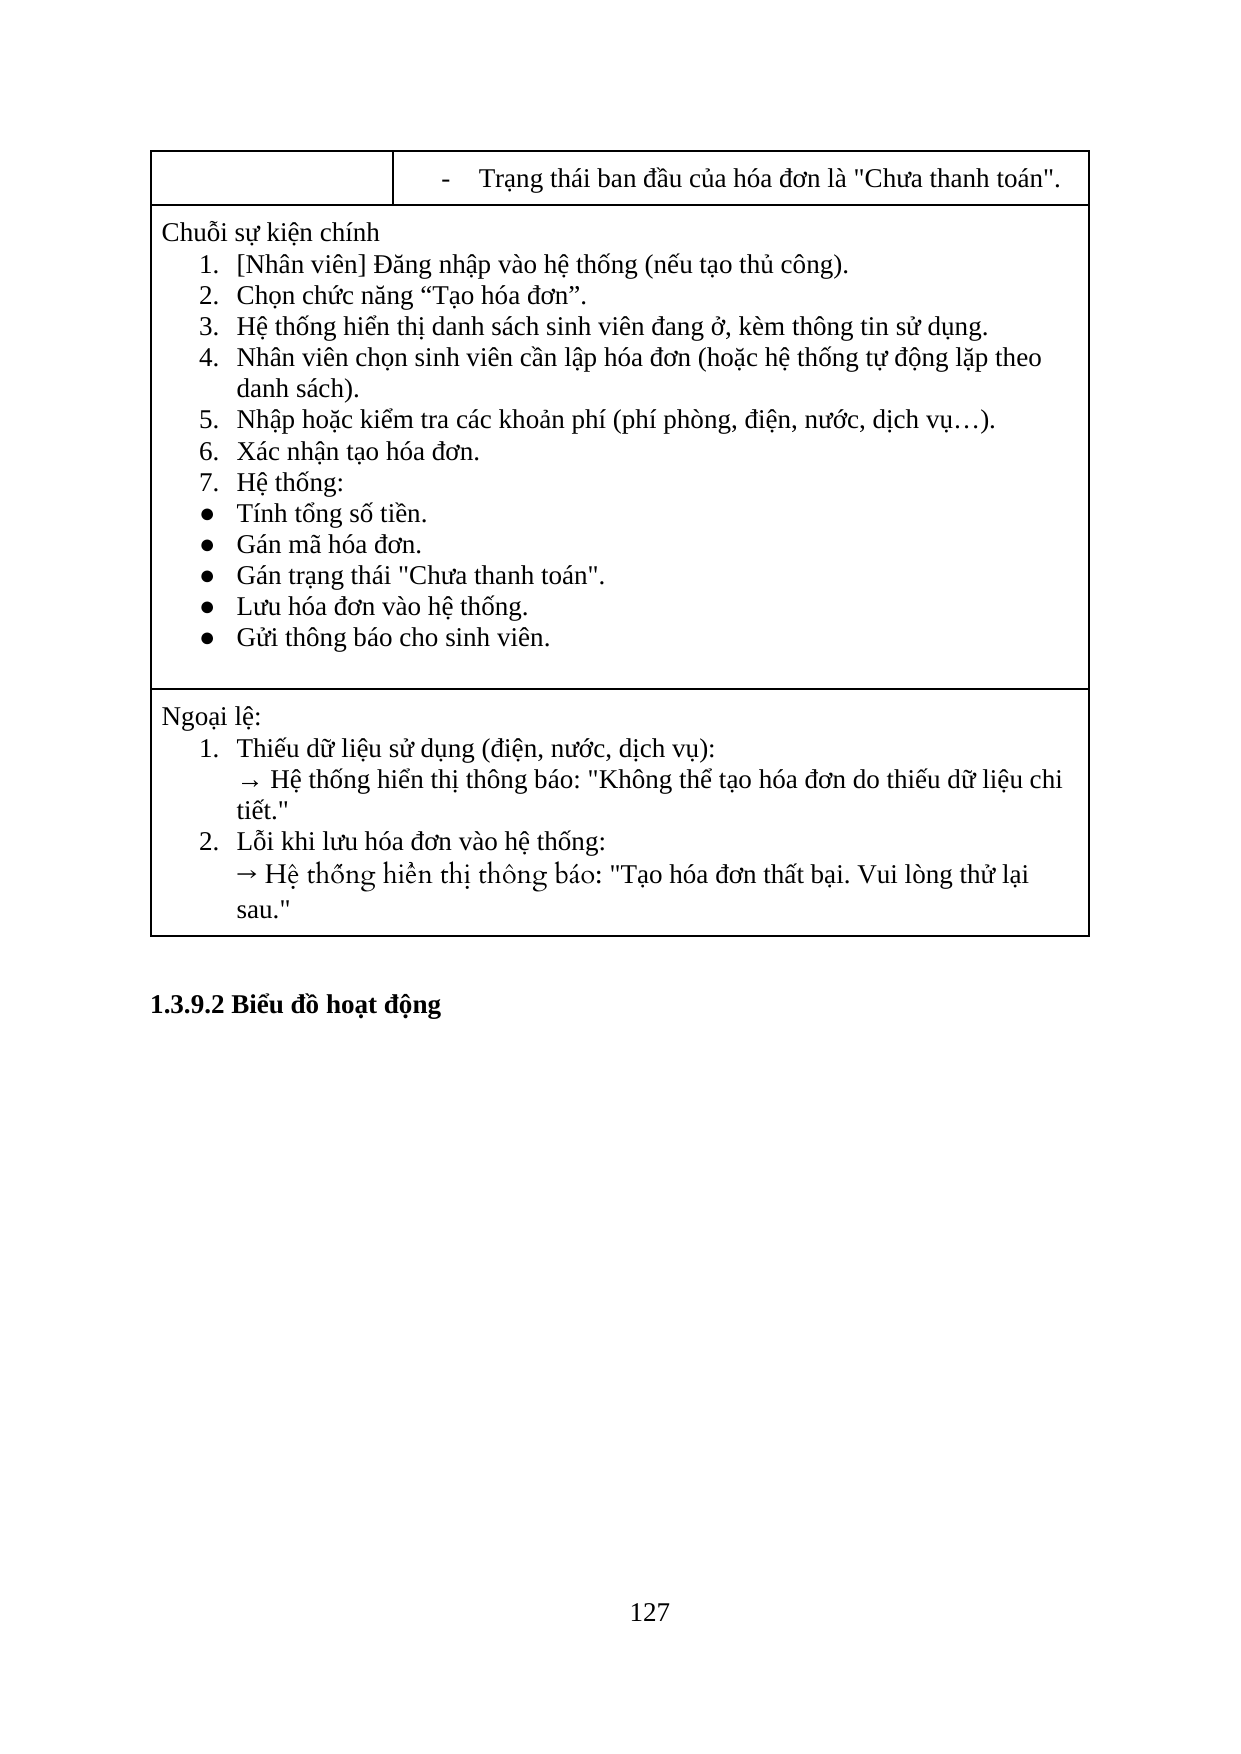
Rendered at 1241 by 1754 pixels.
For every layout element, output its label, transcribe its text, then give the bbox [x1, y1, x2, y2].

text 1.3.9.2 Biểu đồ hoạt động [150, 988, 1090, 1019]
